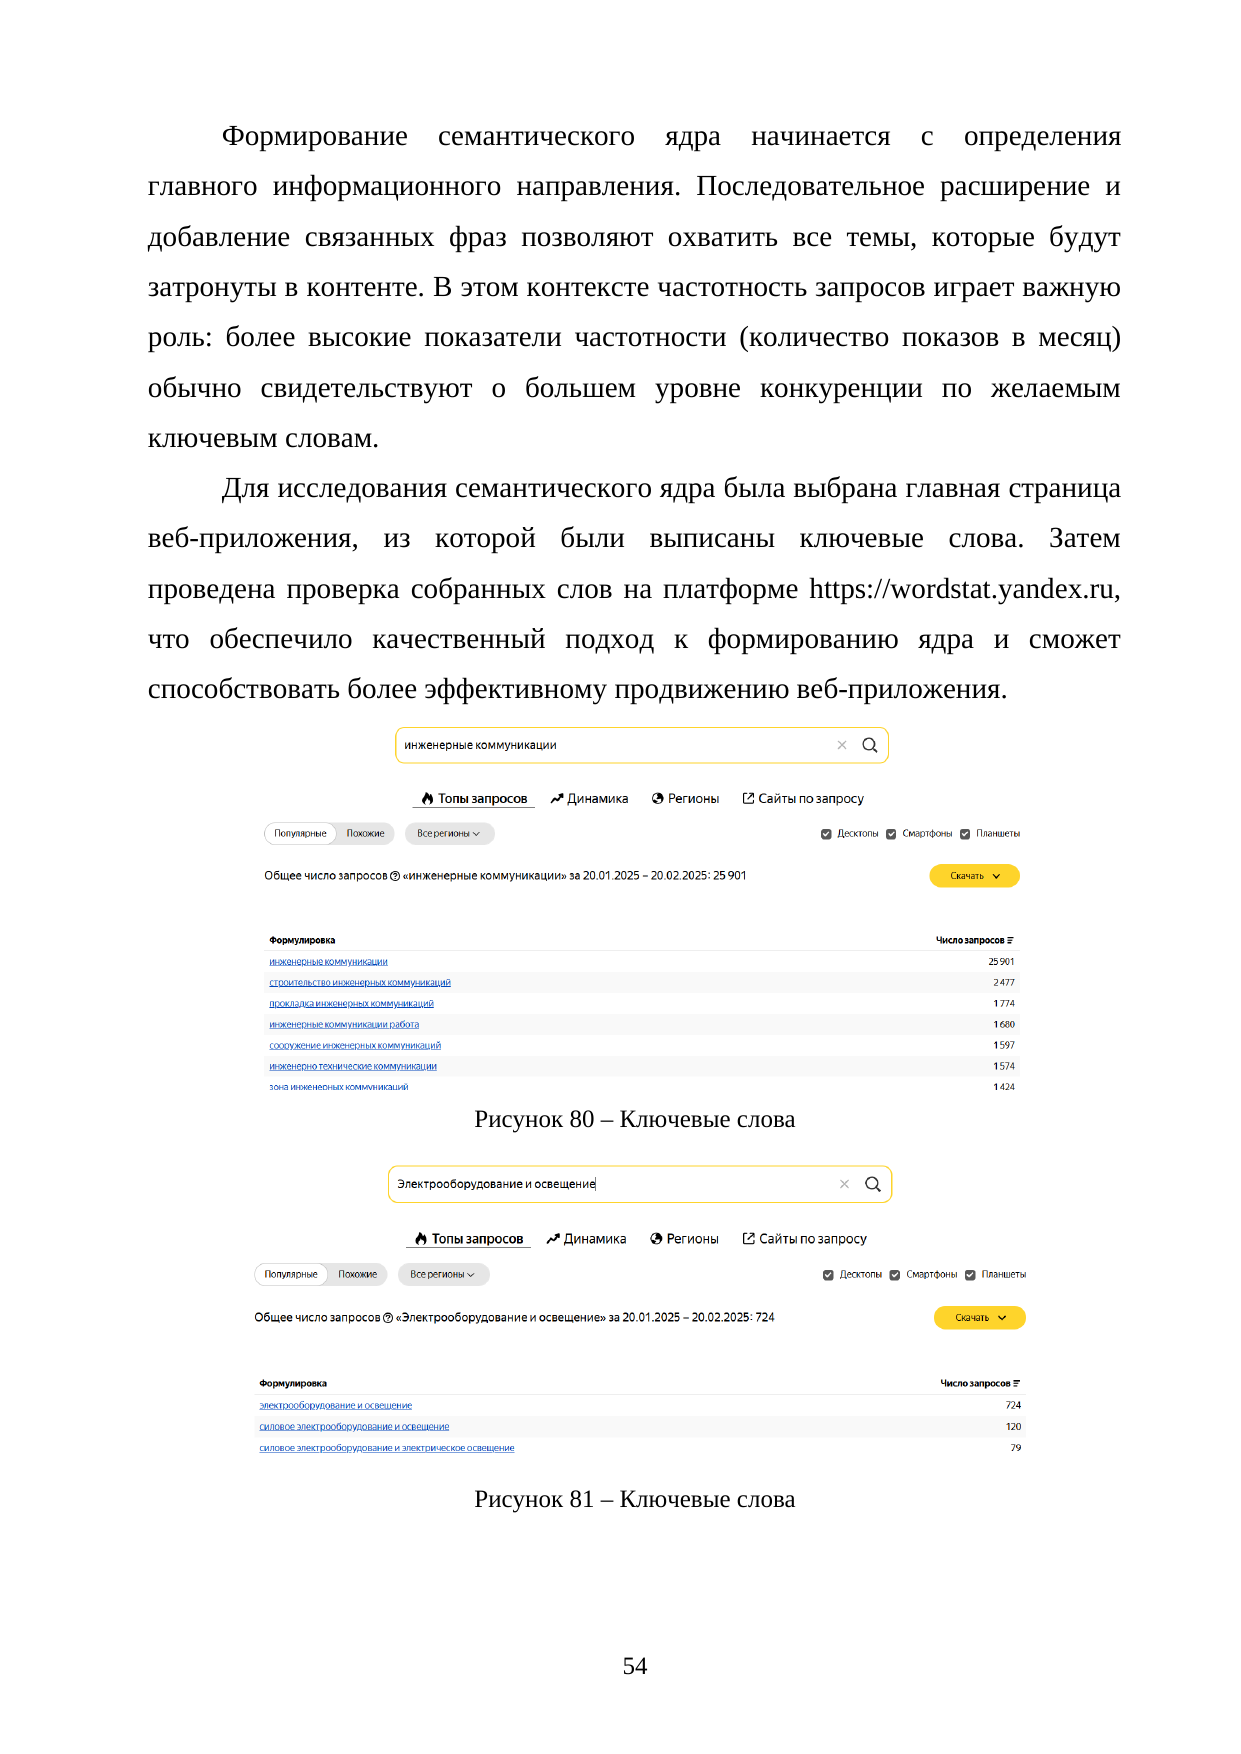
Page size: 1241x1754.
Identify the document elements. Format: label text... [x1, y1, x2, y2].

text Формирование семантического ядра начинается с определения главного информационного направления. Последовательное расширение и добавление связанных фраз позволяют охватить все темы, которые будут затронуты в контенте. В этом контексте частотность запросов играет важную роль: более высокие показатели частотности (количество показов в месяц) обычно свидетельствуют о большем уровне конкуренции по желаемым ключевым словам. [148, 118, 1122, 453]
text Рисунок 81 – Ключевые слова [148, 1484, 1122, 1513]
picture [220, 1147, 1050, 1470]
text Рисунок 80 – Ключевые слова [148, 1104, 1122, 1133]
picture [216, 721, 1054, 1090]
text Для исследования семантического ядра была выбрана главная страница веб-приложения, из которой были выписаны ключевые слова. Затем проведена проверка собранных слов на платформе https://wordstat.yandex.ru, что обеспечило качественный подход к формированию ядра и сможет способствовать более эффективному продвижению веб-приложения. [148, 470, 1122, 705]
